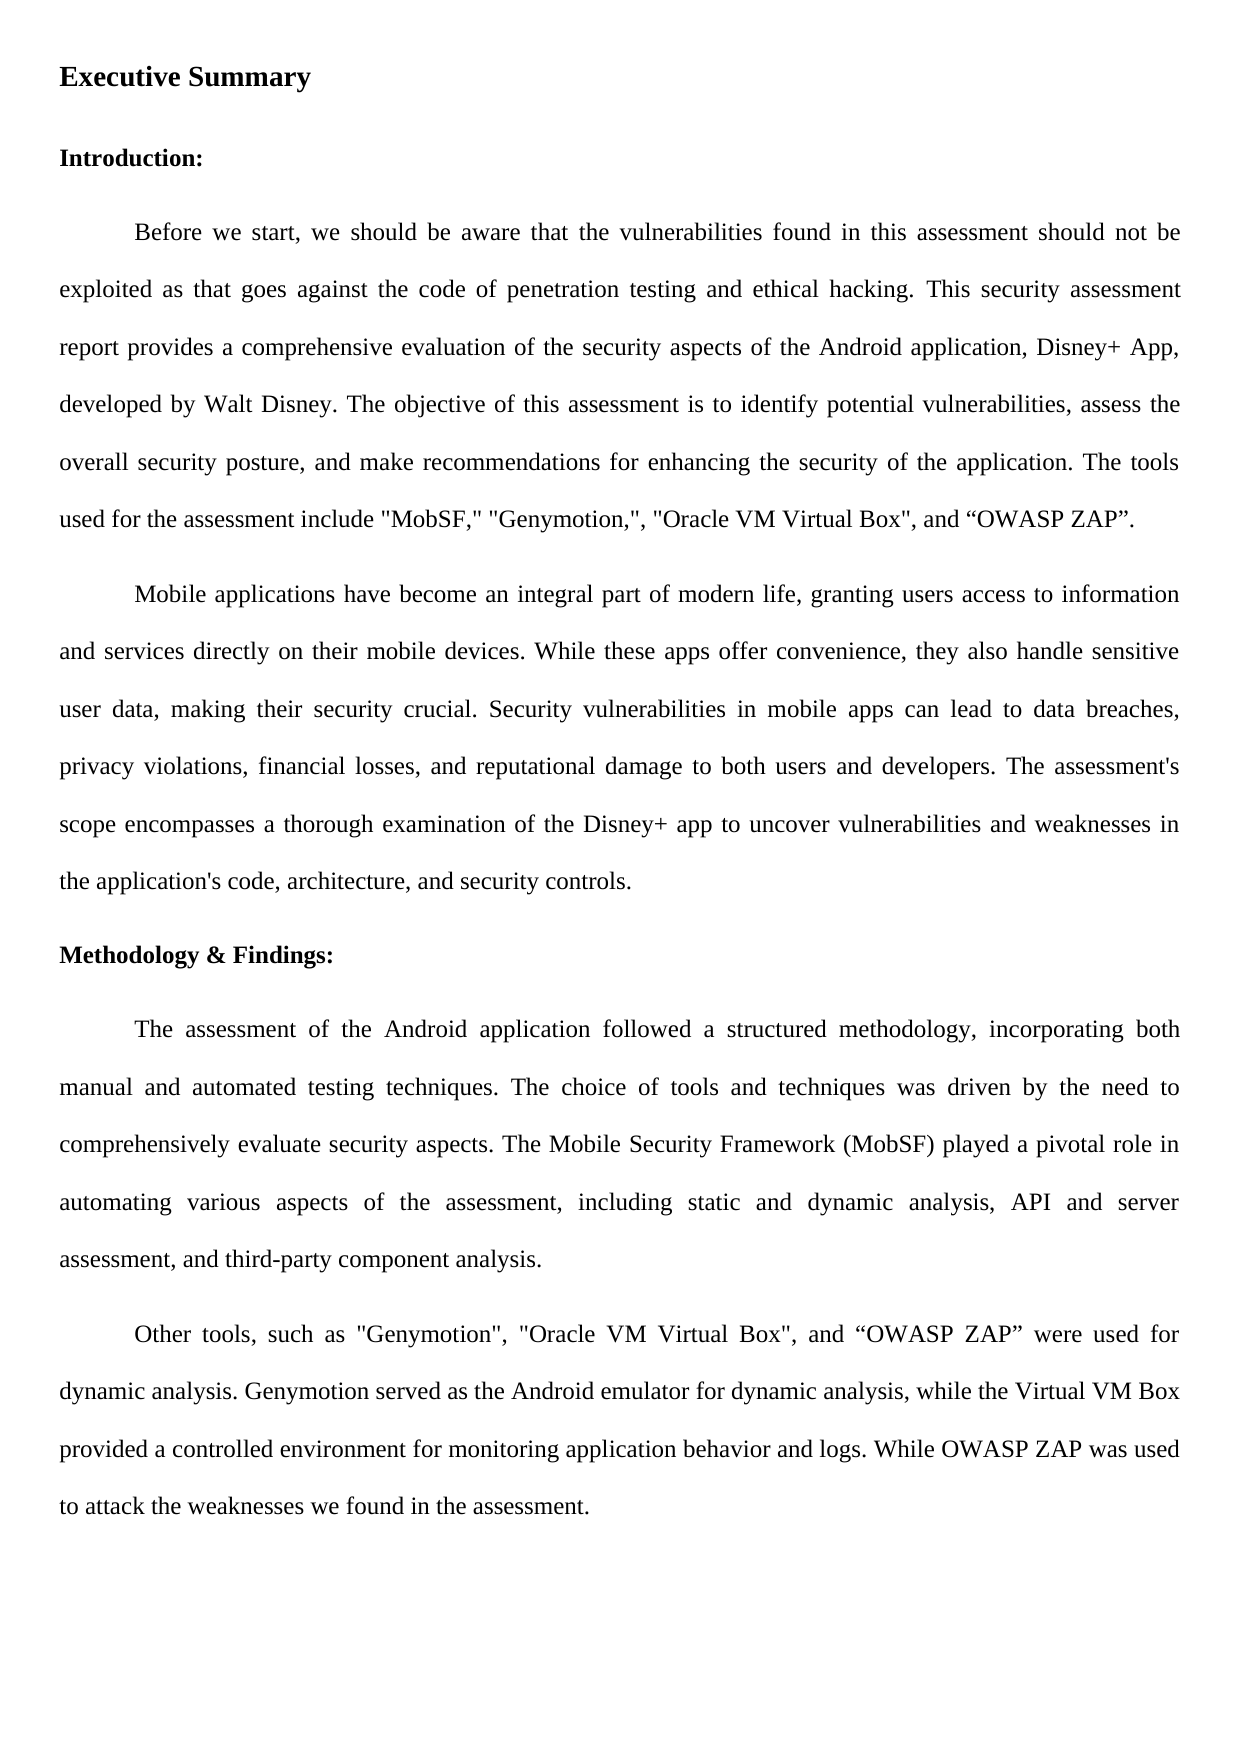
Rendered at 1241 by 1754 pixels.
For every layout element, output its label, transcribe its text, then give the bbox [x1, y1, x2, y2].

text Mobile applications have become an integral part of modern life, granting users access to information and services directly on their mobile devices. While these apps offer convenience, they also handle sensitive user data, making their security crucial. Security vulnerabilities in mobile apps can lead to data breaches, privacy violations, financial losses, and reputational damage to both users and developers. The assessment's scope encompasses a thorough examination of the Disney+ app to uncover vulnerabilities and weaknesses in the application's code, architecture, and security controls. [59, 579, 1181, 895]
text Other tools, such as "Genymotion", "Oracle VM Virtual Box", and “OWASP ZAP” were used for dynamic analysis. Genymotion served as the Android emulator for dynamic analysis, while the Virtual VM Box provided a controlled environment for monitoring application behavior and logs. While OWASP ZAP was used to attack the weaknesses we found in the assessment. [59, 1319, 1181, 1520]
text The assessment of the Android application followed a structured methodology, incorporating both manual and automated testing techniques. The choice of tools and techniques was driven by the need to comprehensively evaluate security aspects. The Mobile Security Framework (MobSF) played a pivotal role in automating various aspects of the assessment, including static and dynamic analysis, API and server assessment, and third-party component analysis. [59, 1014, 1181, 1273]
text Methodology & Findings: [59, 940, 1181, 969]
text Executive Summary [59, 59, 1181, 93]
text Introduction: [59, 143, 1181, 172]
text Before we start, we should be aware that the vulnerabilities found in this assessment should not be exploited as that goes against the code of penetration testing and ethical hacking. This security assessment report provides a comprehensive evaluation of the security aspects of the Android application, Disney+ App, developed by Walt Disney. The objective of this assessment is to identify potential vulnerabilities, assess the overall security posture, and make recommendations for enhancing the security of the application. The tools used for the assessment include "MobSF," "Genymotion,", "Oracle VM Virtual Box", and “OWASP ZAP”. [59, 217, 1181, 533]
